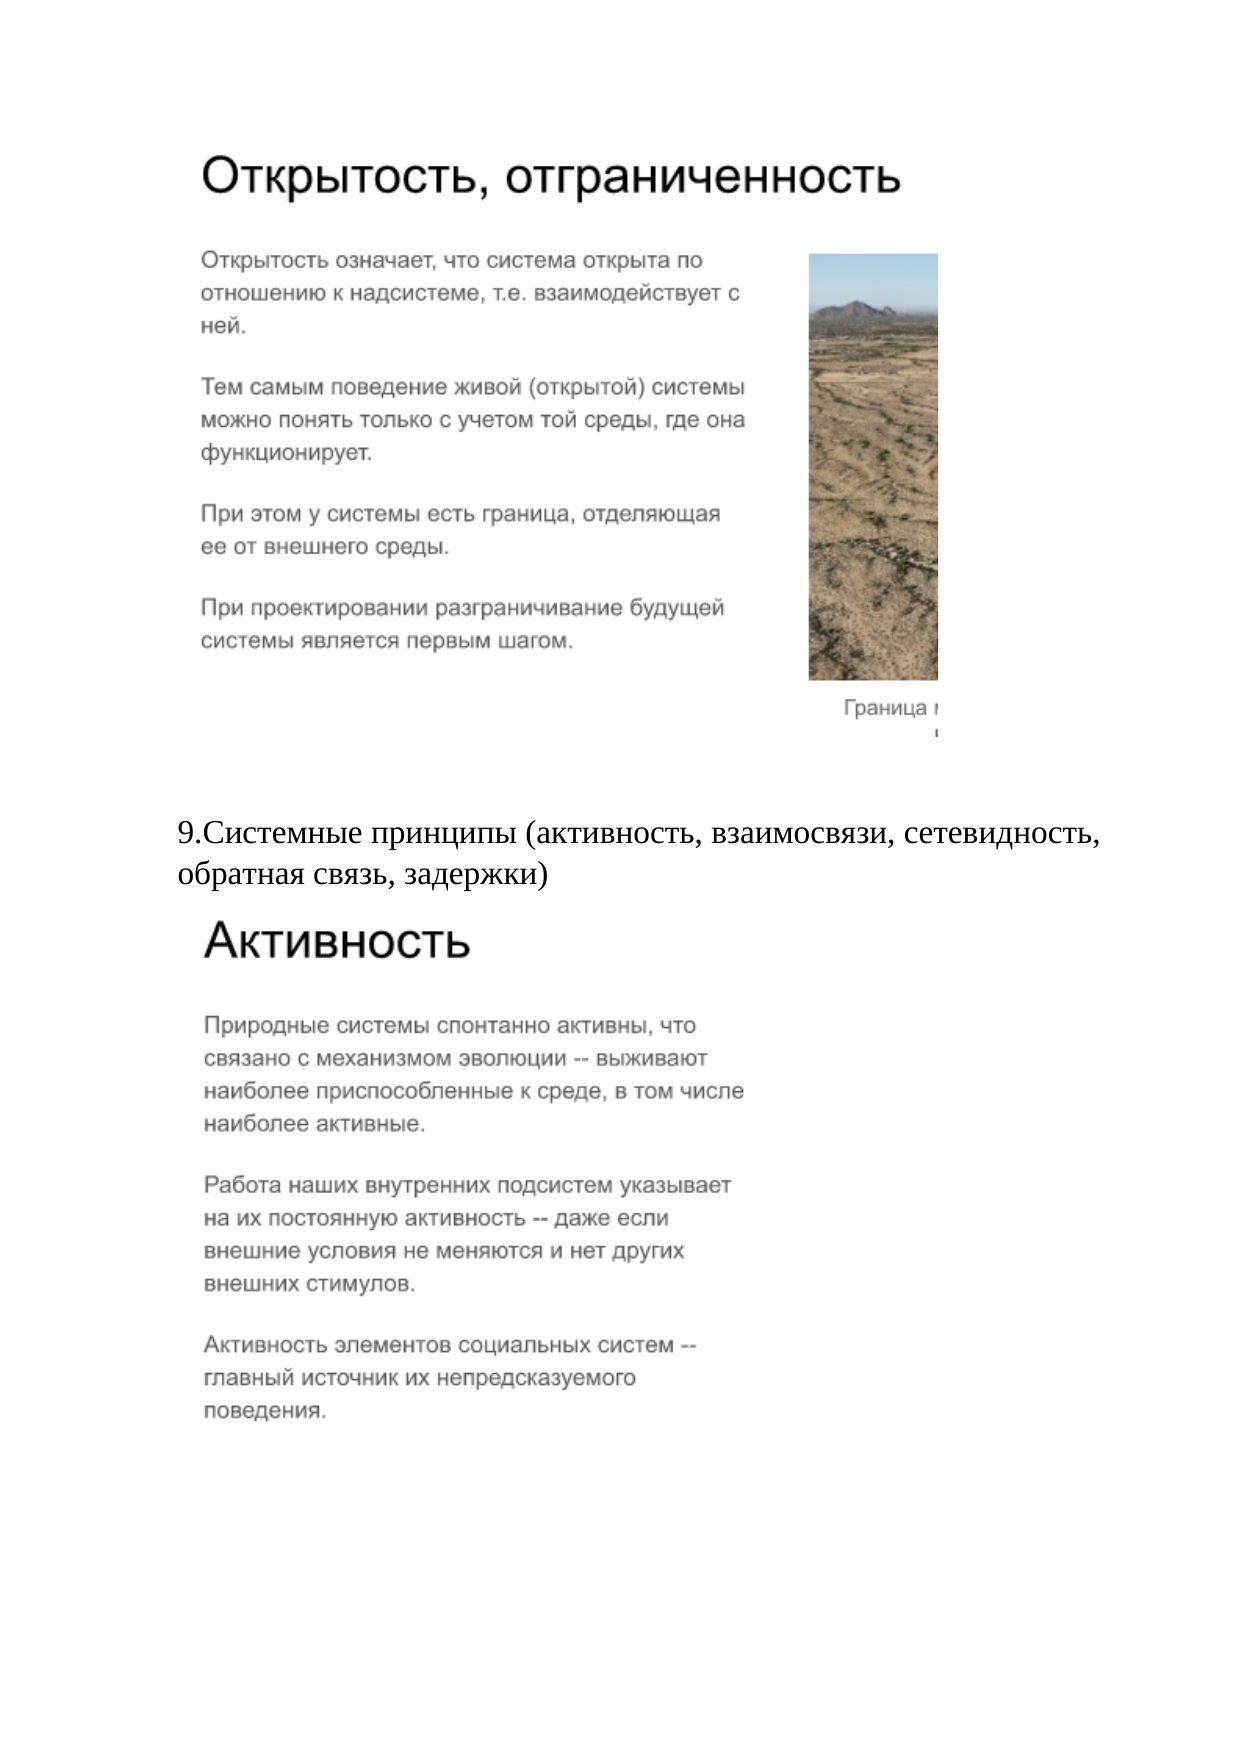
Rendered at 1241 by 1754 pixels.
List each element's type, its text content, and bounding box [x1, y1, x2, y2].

subtitle 9.Системные принципы (активность, взаимосвязи, сетевидность, обратная связь, задержки) [177, 812, 1152, 892]
picture [177, 118, 939, 737]
picture [177, 894, 753, 1481]
